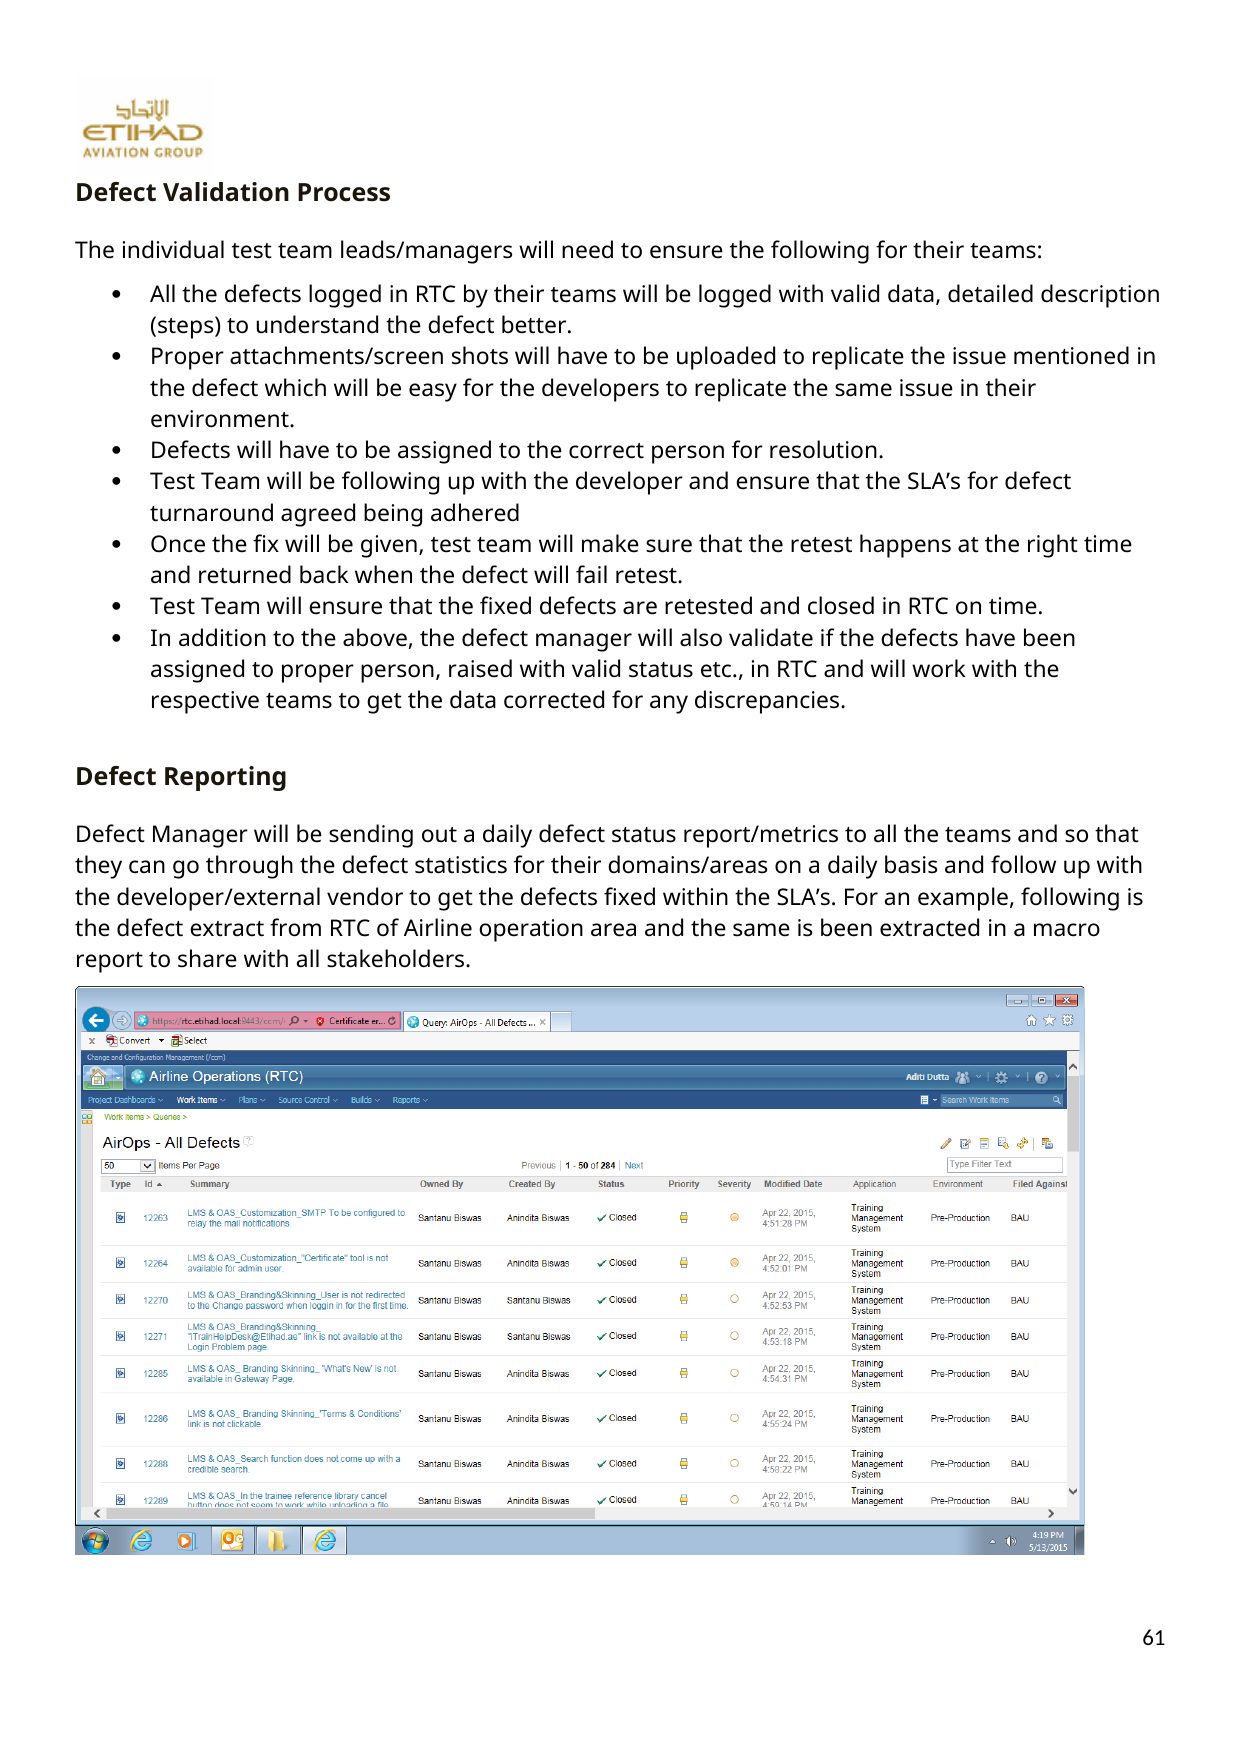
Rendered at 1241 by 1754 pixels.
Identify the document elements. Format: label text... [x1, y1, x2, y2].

list Proper attachments/screen shots will have to be uploaded to replicate the issue mentioned in the defect which will be easy for the developers to replicate the same issue in their environment. [112, 340, 1165, 434]
picture [75, 75, 214, 176]
list Once the fix will be given, test team will make sure that the retest happens at the right time and returned back when the defect will fail retest. [112, 528, 1165, 590]
list Defects will have to be assigned to the correct person for resolution. [112, 434, 1165, 465]
list Test Team will ensure that the fixed defects are retested and closed in RTC on time. [112, 590, 1165, 622]
list All the defects logged in RTC by their teams will be logged with valid data, detailed description (steps) to understand the defect better. [112, 278, 1165, 340]
list Defect Reporting [75, 759, 1165, 793]
list Defect Validation Process [75, 175, 1165, 209]
text The individual test team leads/managers will need to ensure the following for their teams: [75, 234, 1165, 265]
list Test Team will be following up with the developer and ensure that the SLA’s for defect turnaround agreed being adhered [112, 465, 1165, 528]
list In addition to the above, the defect manager will also validate if the defects have been assigned to proper person, raised with valid status etc., in RTC and will work with the respective teams to get the data corrected for any discrepancies. [112, 622, 1165, 715]
picture [75, 986, 1085, 1555]
text Defect Manager will be sending out a daily defect status report/metrics to all the teams and so that they can go through the defect statistics for their domains/areas on a daily basis and follow up with the developer/external vendor to get the defects fixed within the SLA’s. For an example, following is the defect extract from RTC of Airline operation area and the same is been extracted in a macro report to share with all stakeholders. [75, 818, 1165, 974]
